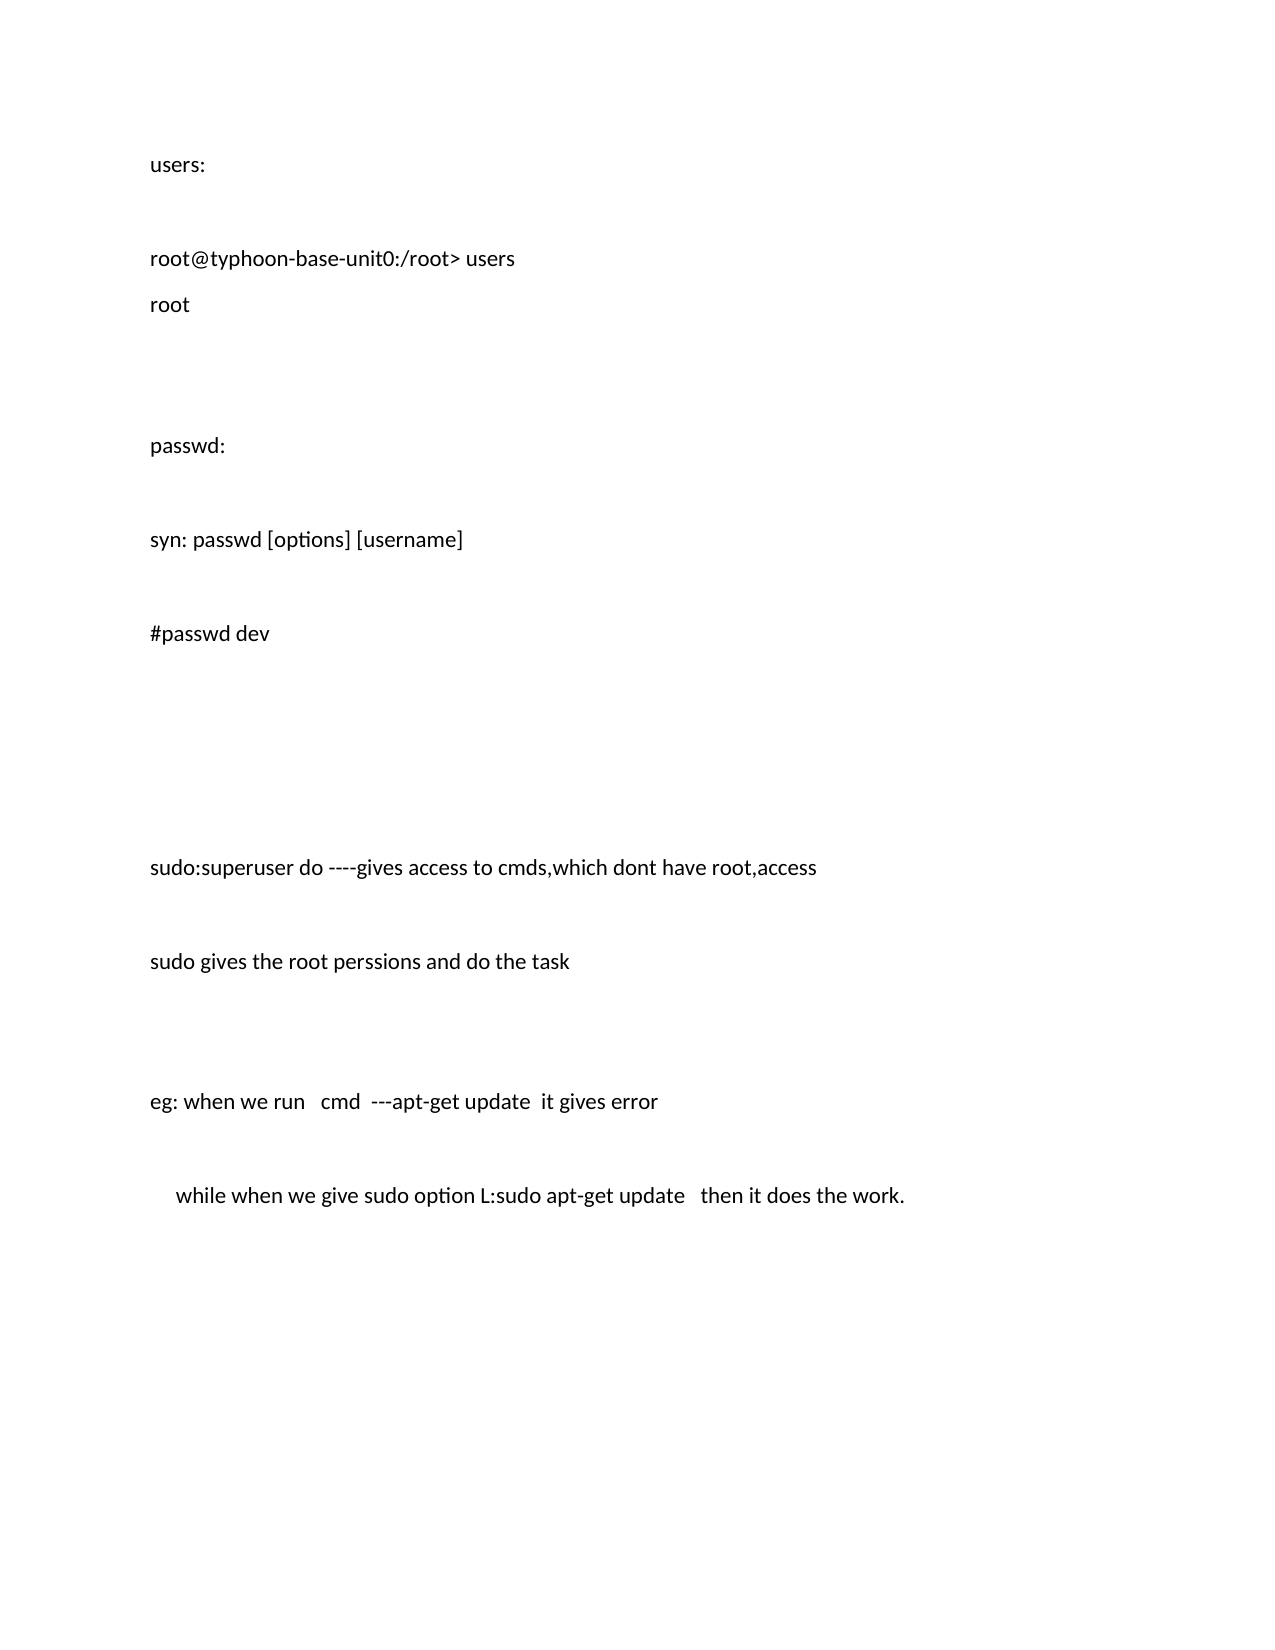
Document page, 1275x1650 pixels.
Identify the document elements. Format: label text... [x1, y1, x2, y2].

text sudo gives the root perssions and do the task [150, 947, 1125, 975]
text while when we give sudo option L:sudo apt-get update then it does the work. [150, 1181, 1125, 1209]
text root@typhoon-base-unit0:/root> users [150, 244, 1125, 272]
text root [150, 291, 1125, 319]
text users: [150, 150, 1125, 178]
text passwd: [150, 431, 1125, 459]
text #passwd dev [150, 619, 1125, 647]
text sudo:superuser do ----gives access to cmds,which dont have root,access [150, 853, 1125, 881]
text syn: passwd [options] [username] [150, 525, 1125, 553]
text eg: when we run cmd ---apt-get update it gives error [150, 1087, 1125, 1116]
